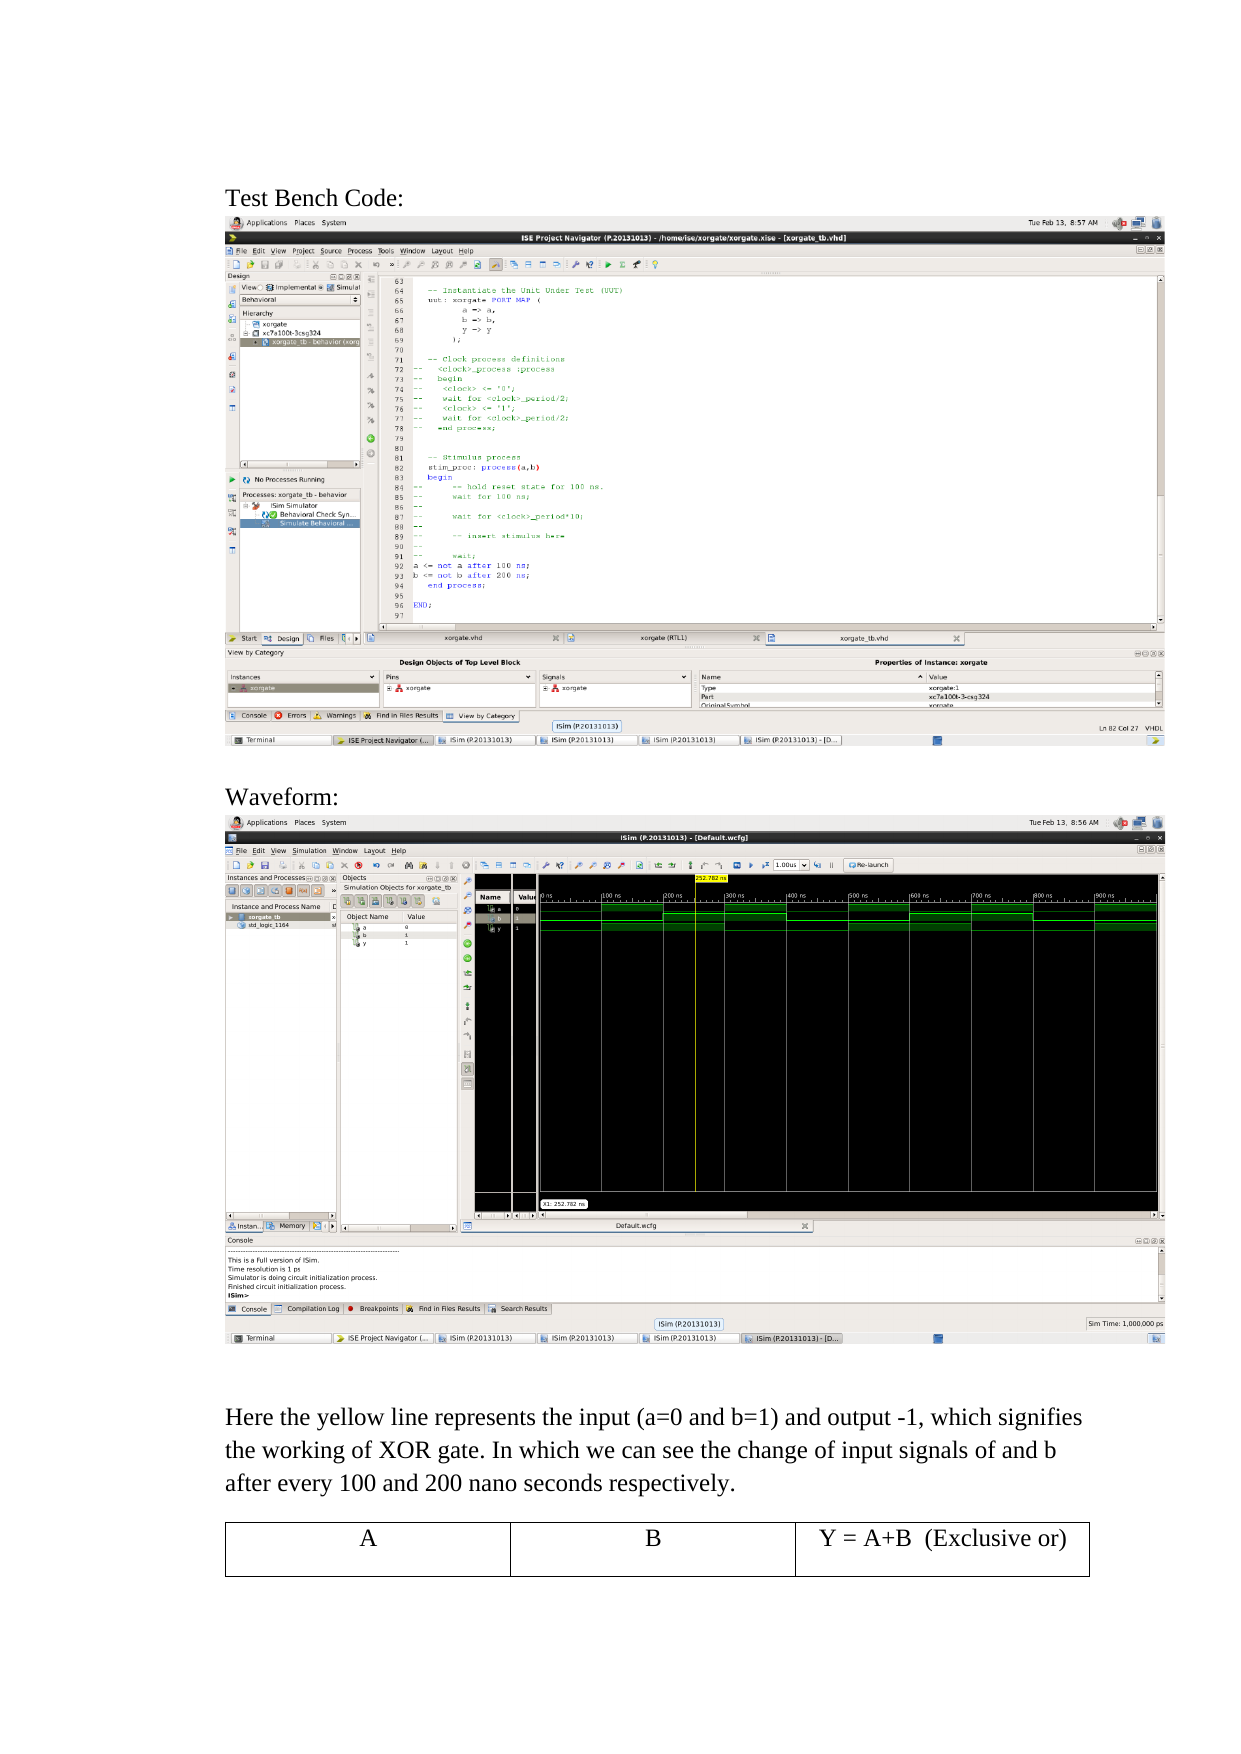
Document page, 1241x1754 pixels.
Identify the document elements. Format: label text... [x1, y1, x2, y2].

picture [225, 815, 1166, 1344]
list Waveform: [225, 782, 1090, 811]
table_header A [226, 1523, 510, 1576]
table_header B [511, 1523, 795, 1576]
text Here the yellow line represents the input (a=0 and b=1) and output -1, which signifies the working of XOR gate. In which we can see the change of input signals of and b after every 100 and 200 nano seconds respectively. [225, 1402, 1090, 1496]
table_header Y = A+B (Exclusive or) [796, 1523, 1089, 1576]
picture [225, 216, 1165, 746]
list Test Bench Code: [225, 183, 1090, 216]
